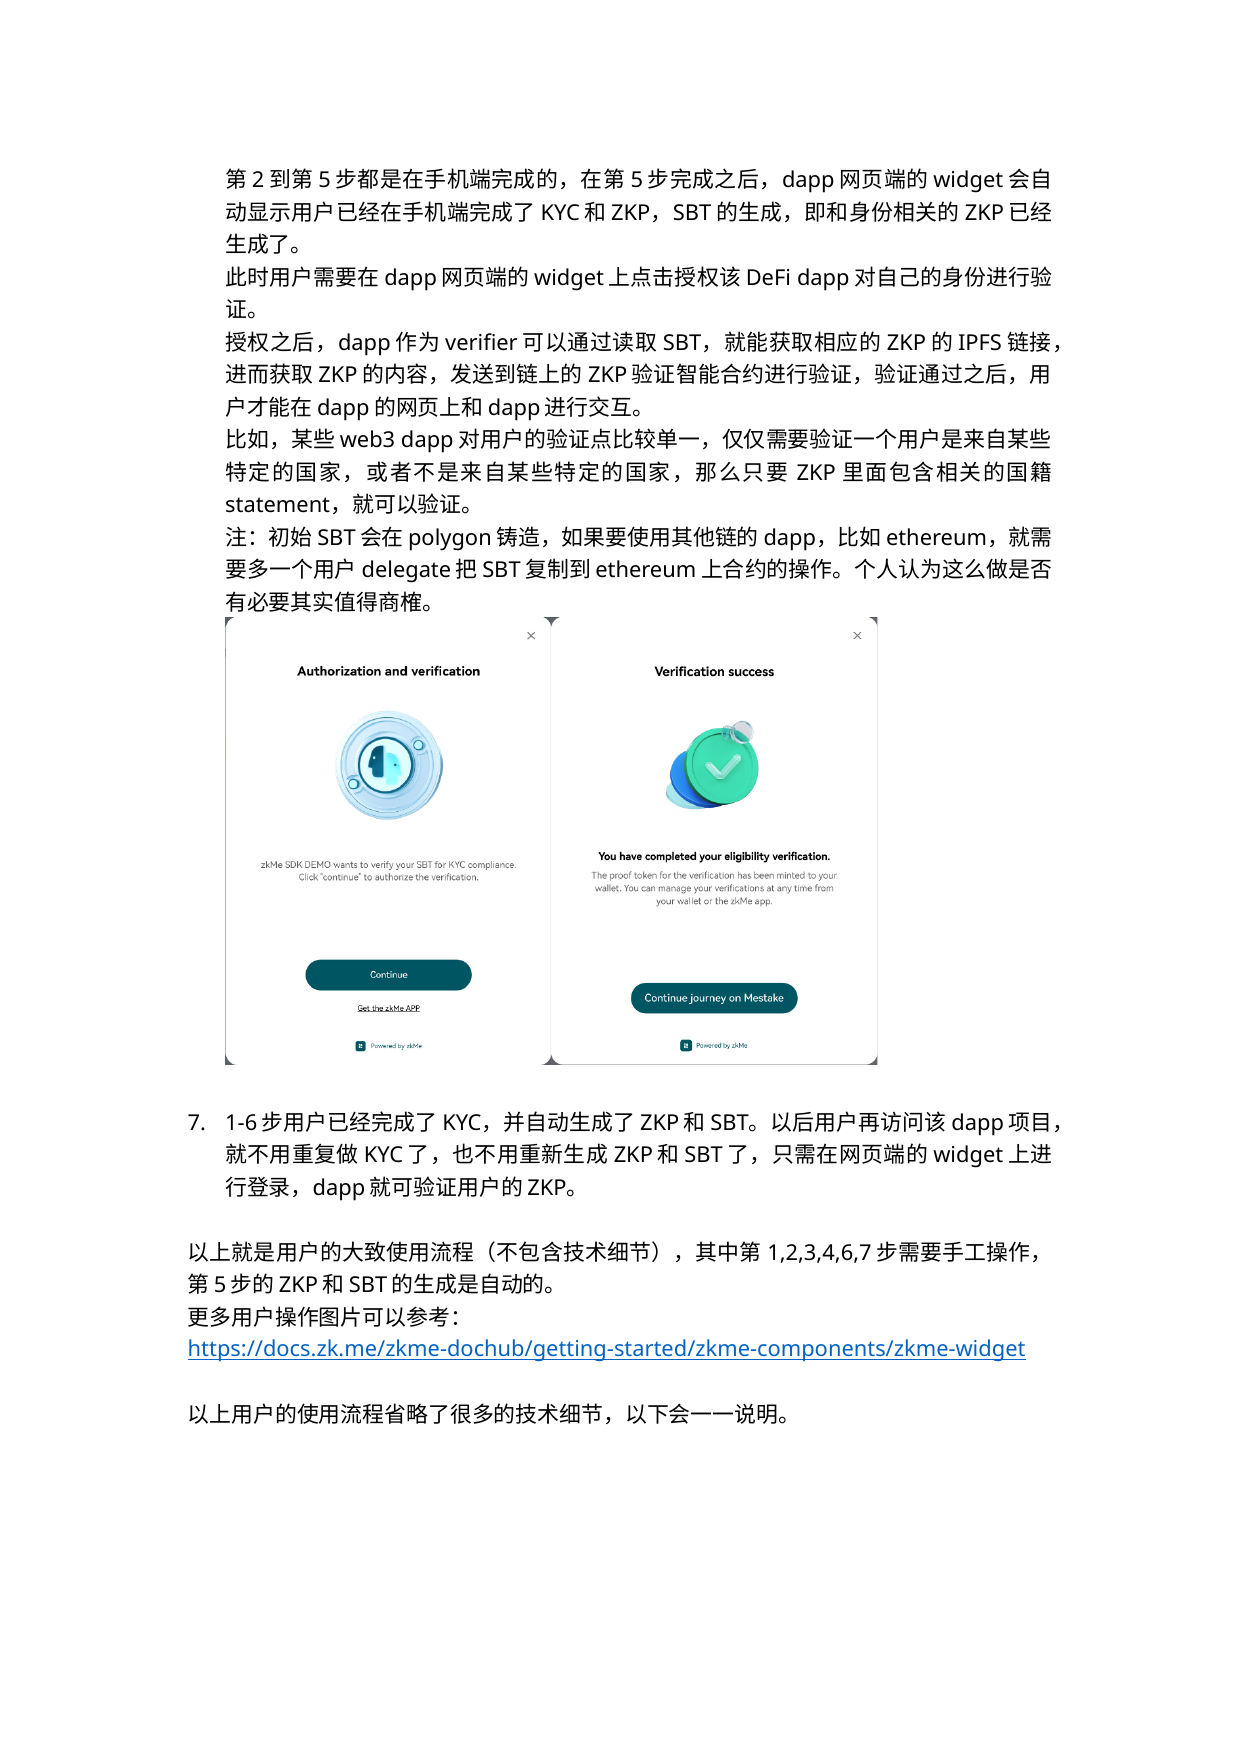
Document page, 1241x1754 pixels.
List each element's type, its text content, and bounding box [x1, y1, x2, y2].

list 此时用户需要在dapp网页端的widget上点击授权该DeFi dapp对自己的身份进行验证。 [225, 259, 1053, 324]
text 更多用户操作图片可以参考： [187, 1299, 1053, 1332]
text 以上用户的使用流程省略了很多的技术细节，以下会一一说明。 [187, 1397, 1053, 1429]
list 1-6步用户已经完成了KYC，并自动生成了ZKP和SBT。以后用户再访问该dapp项目，就不用重复做KYC了，也不用重新生成ZKP和SBT了，只需在网页端的widget上进行登录，dapp就可验证用户的ZKP。 [187, 1104, 1053, 1202]
list 比如，某些web3 dapp对用户的验证点比较单一，仅仅需要验证一个用户是来自某些特定的国家，或者不是来自某些特定的国家，那么只要ZKP里面包含相关的国籍statement，就可以验证。 [225, 422, 1053, 519]
list 第2到第5步都是在手机端完成的，在第5步完成之后，dapp网页端的widget会自动显示用户已经在手机端完成了KYC和ZKP，SBT的生成，即和身份相关的ZKP已经生成了。 [225, 162, 1053, 259]
list 授权之后，dapp作为verifier可以通过读取SBT，就能获取相应的ZKP的IPFS链接，进而获取ZKP的内容，发送到链上的ZKP验证智能合约进行验证，验证通过之后，用户才能在dapp的网页上和dapp进行交互。 [225, 324, 1053, 422]
list 注：初始SBT会在polygon铸造，如果要使用其他链的dapp，比如ethereum，就需要多一个用户delegate把SBT复制到ethereum上合约的操作。个人认为这么做是否有必要其实值得商榷。 [225, 519, 1053, 617]
picture [225, 617, 878, 1065]
text https://docs.zk.me/zkme-dochub/getting-started/zkme-components/zkme-widget [187, 1332, 1053, 1364]
text 以上就是用户的大致使用流程（不包含技术细节），其中第1,2,3,4,6,7步需要手工操作，第5步的ZKP和SBT的生成是自动的。 [187, 1234, 1053, 1299]
